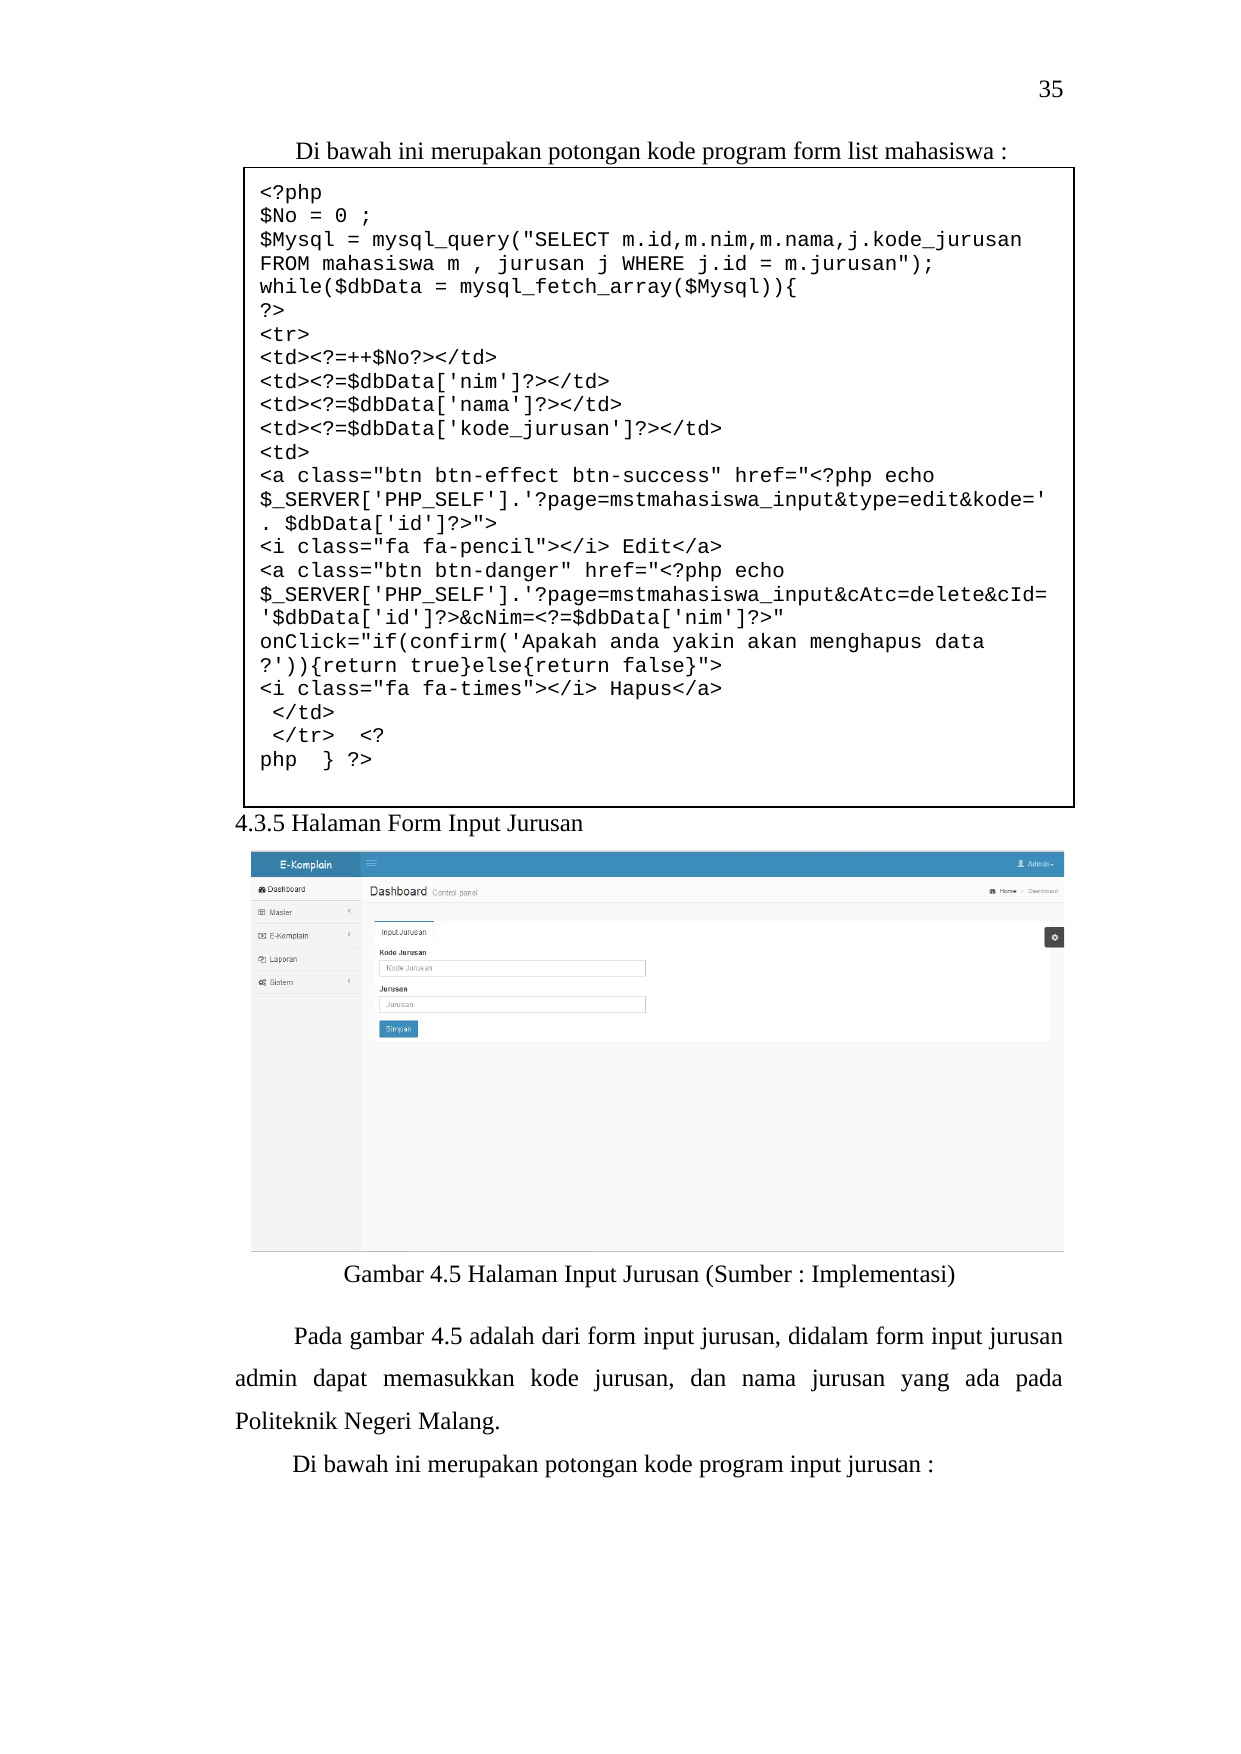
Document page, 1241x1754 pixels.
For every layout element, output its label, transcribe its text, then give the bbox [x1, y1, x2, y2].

text Pada gambar 4.5 adalah dari form input jurusan, didalam form input jurusan admin dapat memasukkan kode jurusan, dan nama jurusan yang ada pada Politeknik Negeri Malang. [235, 1321, 1064, 1434]
text Di bawah ini merupakan potongan kode program input jurusan : [236, 1449, 1102, 1477]
text Gambar 4.5 Halaman Input Jurusan (Sumber : Implementasi) [256, 1259, 1043, 1288]
text 4.3.5 Halaman Form Input Jurusan [235, 808, 1064, 836]
text Di bawah ini merupakan potongan kode program form list mahasiswa : [256, 136, 1047, 165]
table_header <?php $No = 0 ; $Mysql = mysql_query("SELECT m.id,m.nim,m.nama,j.kode_jurusan FROM mahasiswa m , jurusan j WHERE j.id = m.jurusan"); while($dbData = mysql_fetch_array($Mysql)){ ?> <tr> <td><?=++$No?></td> <td><?=$dbData['nim']?></td> <td><?=$dbData['nama']?></td> <td><?=$dbData['kode_jurusan']?></td> <td> <a class="btn btn-effect btn-success" href="<?php echo $_SERVER['PHP_SELF'].'?page=mstmahasiswa_input&type=edit&kode=' . $dbData['id']?>"> <i class="fa fa-pencil"></i> Edit</a> <a class="btn btn-danger" href="<?php echo $_SERVER['PHP_SELF'].'?page=mstmahasiswa_input&cAtc=delete&cId= '$dbData['id']?>&cNim=<?=$dbData['nim']?>" onClick="if(confirm('Apakah anda yakin akan menghapus data ?')){return true}else{return false}"> <i class="fa fa-times"></i> Hapus</a> </td> </tr> <?php } ?> [245, 168, 1073, 806]
picture [251, 850, 1065, 1252]
